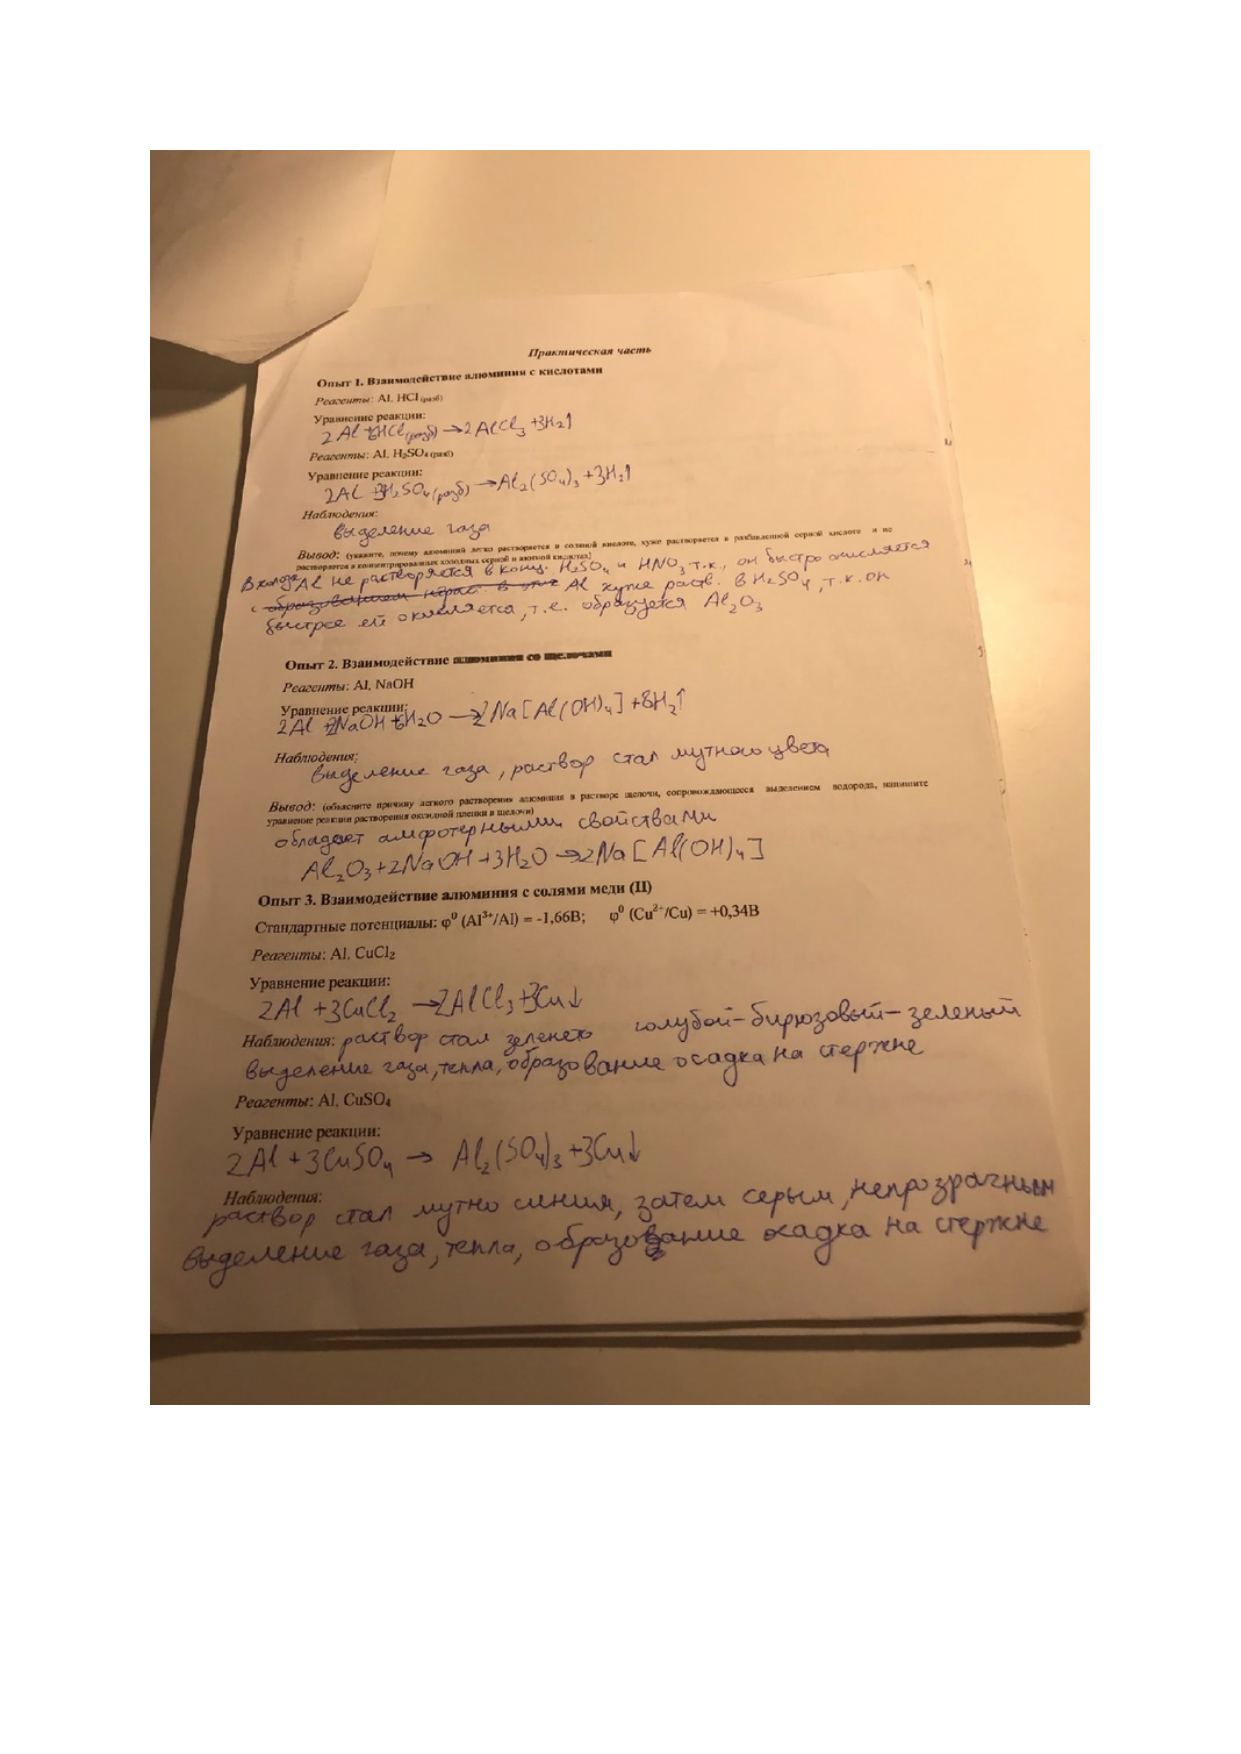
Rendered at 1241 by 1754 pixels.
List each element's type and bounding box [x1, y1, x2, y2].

picture [150, 150, 1091, 1405]
